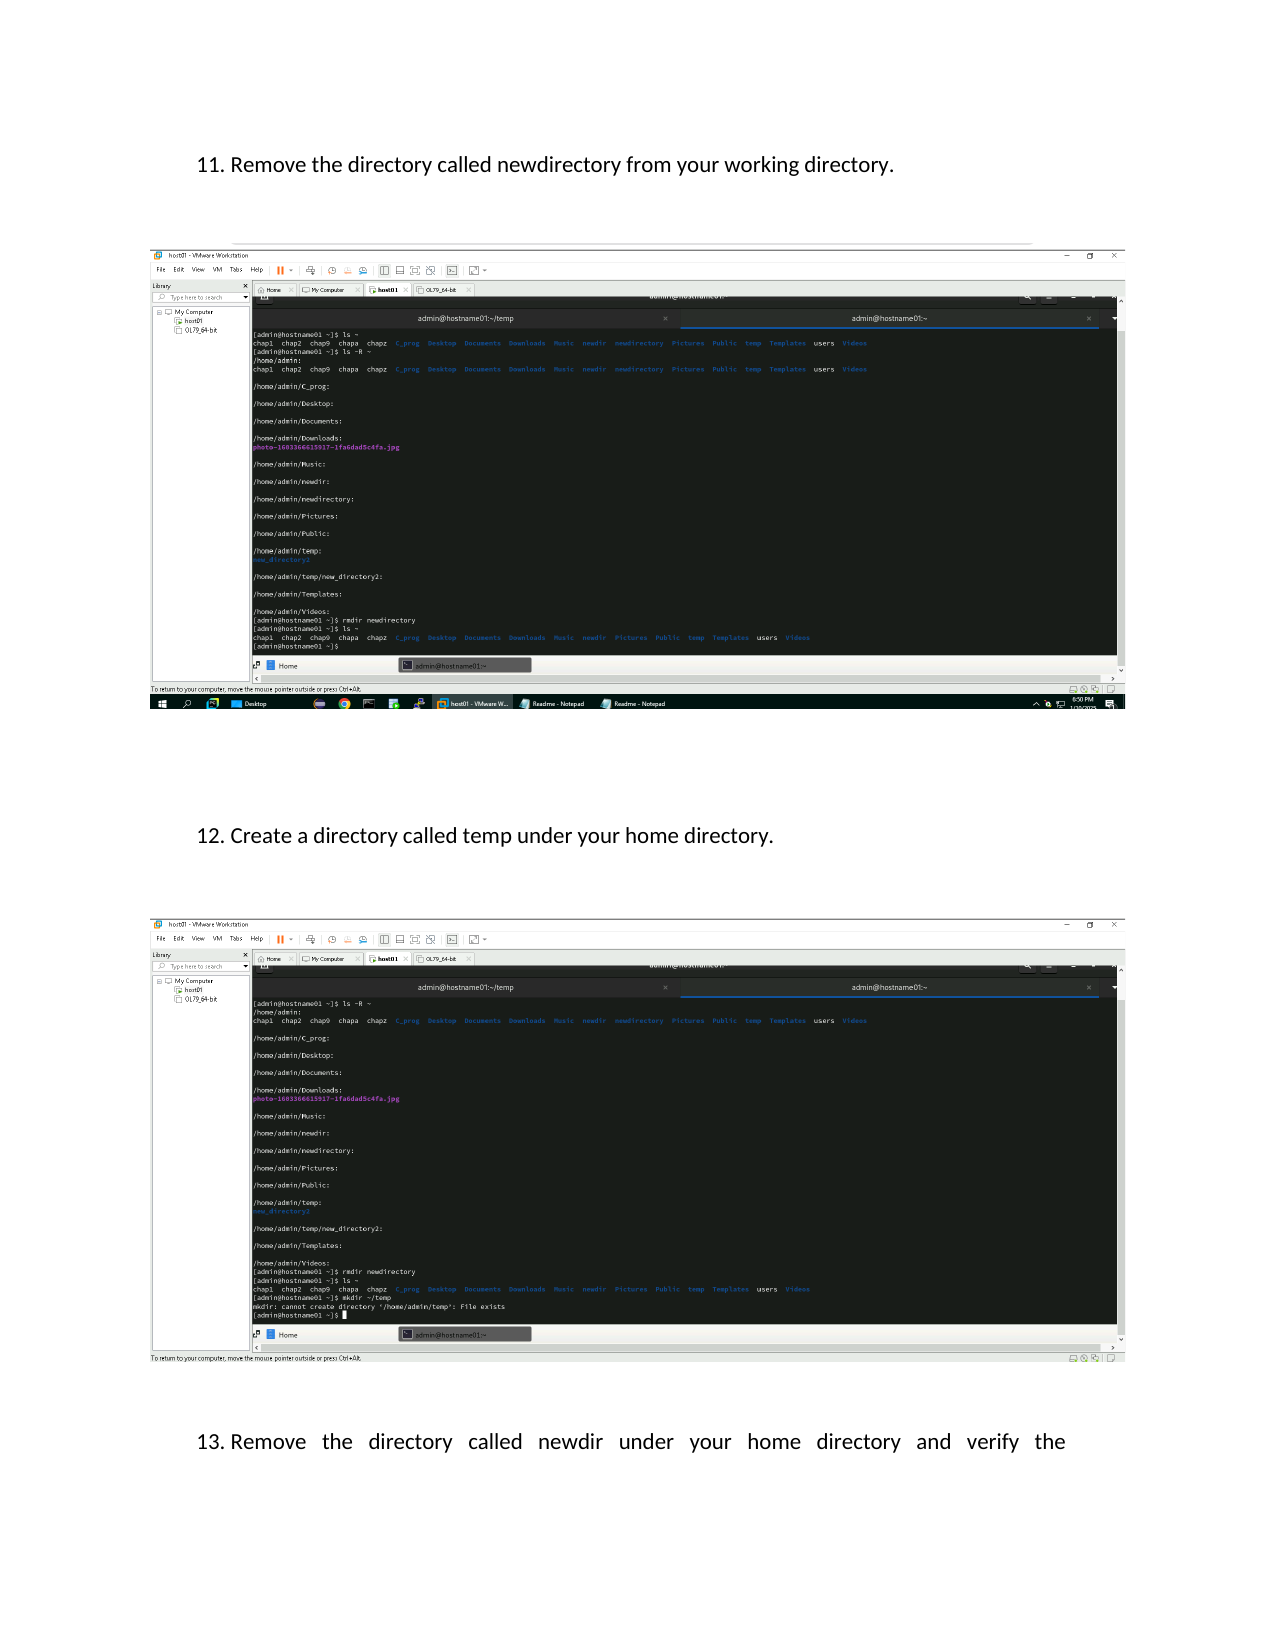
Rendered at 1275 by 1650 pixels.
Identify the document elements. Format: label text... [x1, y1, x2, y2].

picture [150, 915, 1125, 1362]
text 12. Create a directory called temp under your home directory. [150, 821, 1125, 849]
picture [150, 243, 1125, 709]
text 13. Remove the directory called newdir under your home directory and verify the [150, 1427, 1125, 1455]
text 11. Remove the directory called newdirectory from your working directory. [150, 150, 1125, 178]
